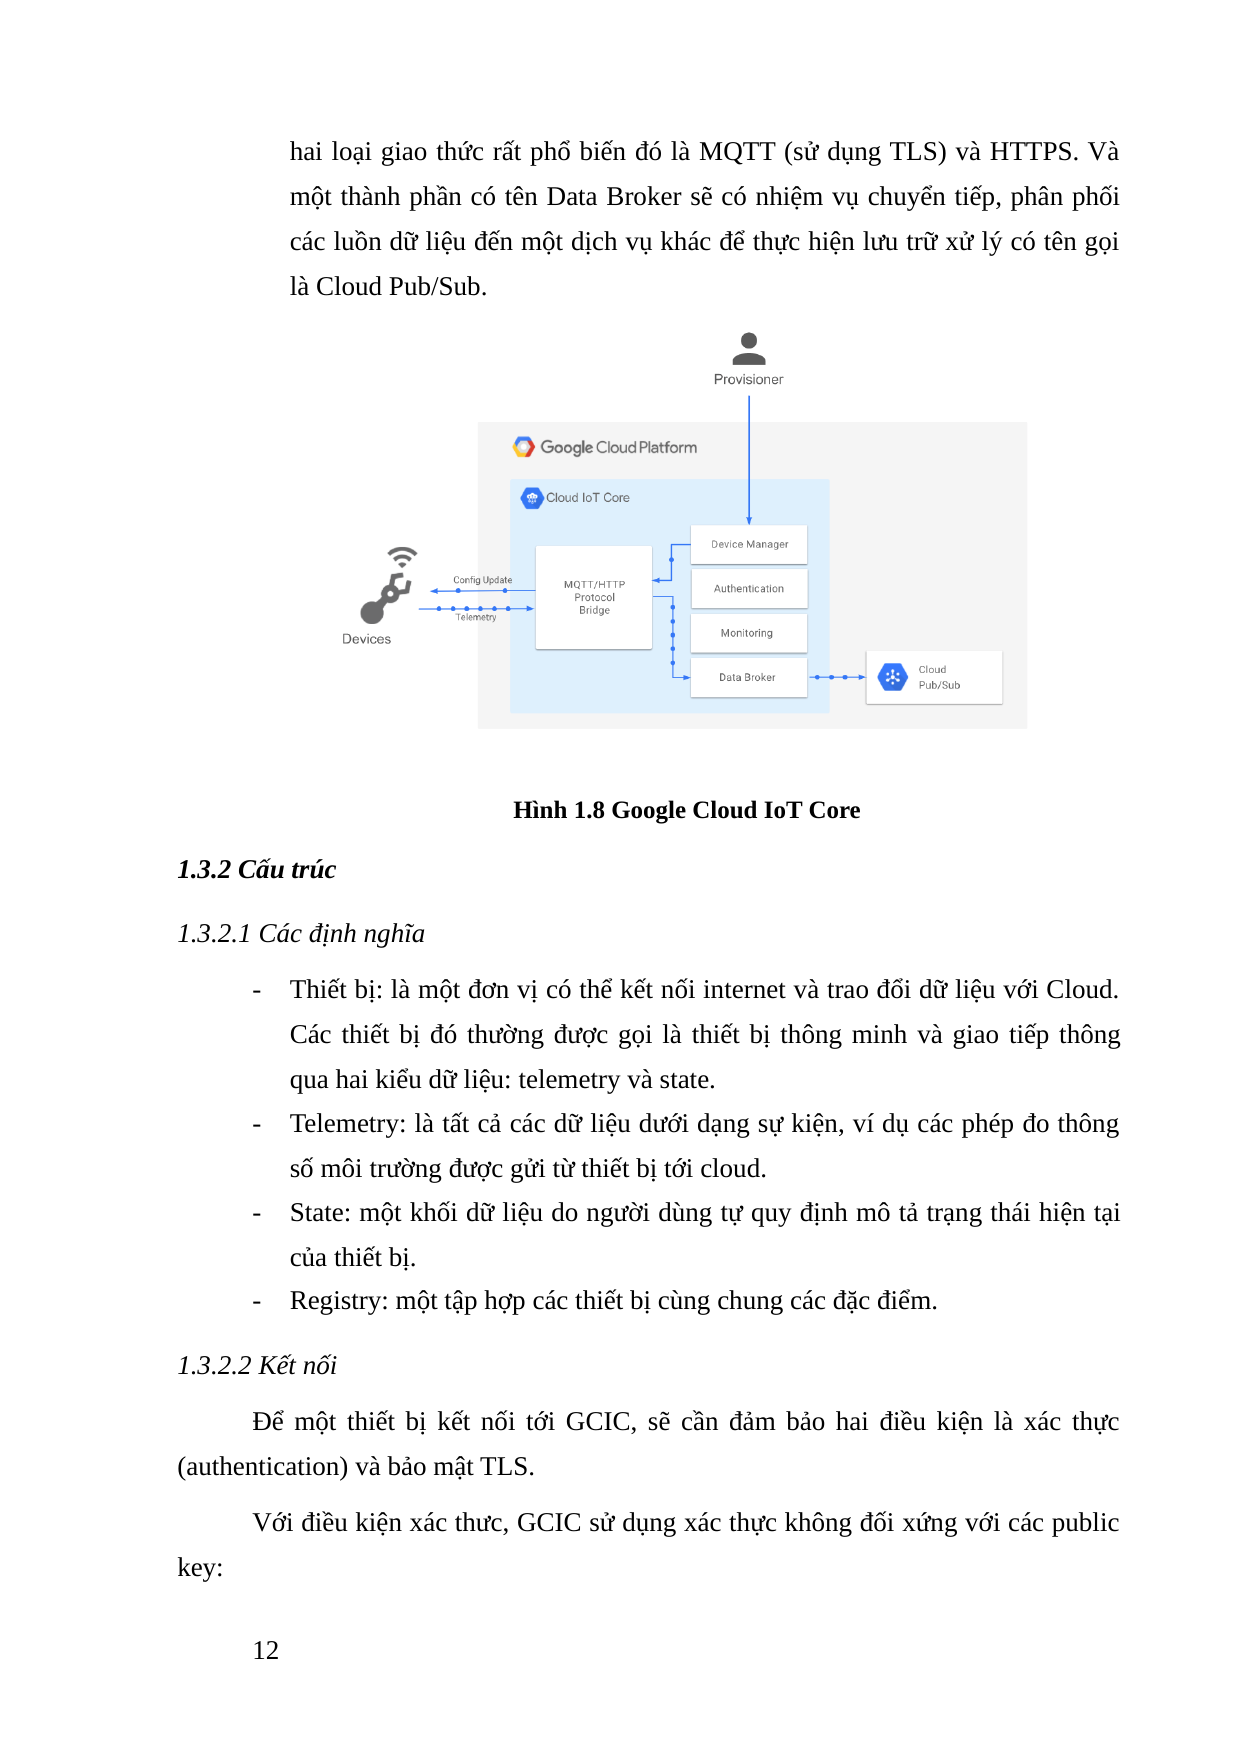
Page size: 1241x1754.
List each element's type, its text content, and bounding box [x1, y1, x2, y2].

subtitle Cấu trúc [177, 849, 1122, 887]
list Thiết bị: là một đơn vị có thể kết nối internet và trao đổi dữ liệu với Cloud. Các thiết bị đó thường được gọi là thiết bị thông minh và giao tiếp thông qua hai kiểu dữ liệu: telemetry và state. [252, 970, 1122, 1098]
list Registry: một tập hợp các thiết bị cùng chung các đặc điểm. [252, 1281, 1122, 1319]
text Để một thiết bị kết nối tới GCIC, sẽ cần đảm bảo hai điều kiện là xác thực (authentication) và bảo mật TLS. [177, 1402, 1122, 1484]
list Telemetry: là tất cả các dữ liệu dưới dạng sự kiện, ví dụ các phép đo thông số môi trường được gửi từ thiết bị tới cloud. [252, 1104, 1122, 1186]
subtitle Kết nối [177, 1346, 1122, 1383]
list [252, 131, 1122, 304]
text Với điều kiện xác thưc, GCIC sử dụng xác thực không đối xứng với các public key: [177, 1503, 1122, 1585]
subtitle Các định nghĩa [177, 914, 1122, 952]
list State: một khối dữ liệu do người dùng tự quy định mô tả trạng thái hiện tại của thiết bị. [252, 1192, 1122, 1275]
picture [341, 322, 1033, 740]
